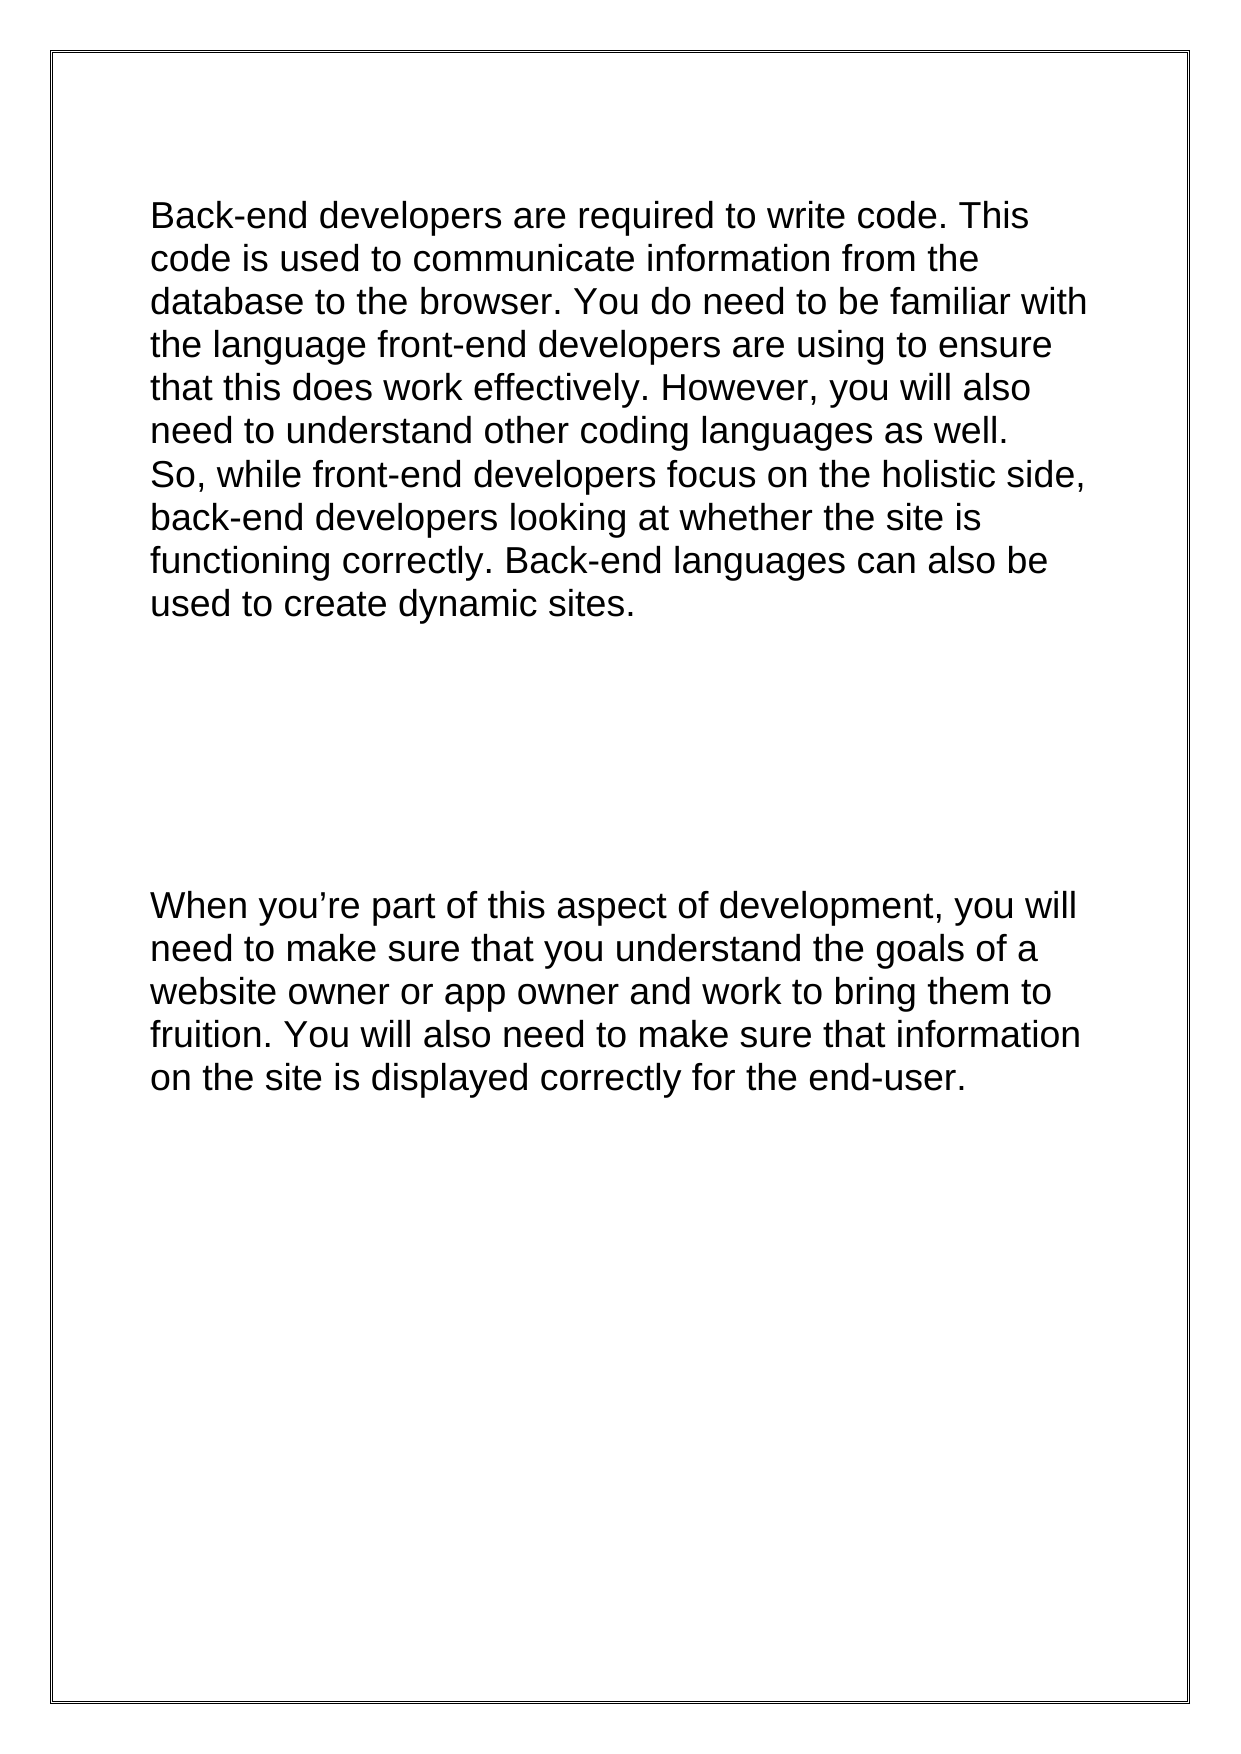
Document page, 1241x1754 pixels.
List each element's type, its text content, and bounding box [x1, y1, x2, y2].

text Back-end developers are required to write code. This code is used to communicate information from the database to the browser. You do need to be familiar with the language front-end developers are using to ensure that this does work effectively. However, you will also need to understand other coding languages as well. [150, 193, 1090, 452]
text When you’re part of this aspect of development, you will need to make sure that you understand the goals of a website owner or app owner and work to bring them to fruition. You will also need to make sure that information on the site is displayed correctly for the end-user. [150, 883, 1090, 1099]
text So, while front-end developers focus on the holistic side, back-end developers looking at whether the site is functioning correctly. Back-end languages can also be used to create dynamic sites. [150, 452, 1090, 624]
